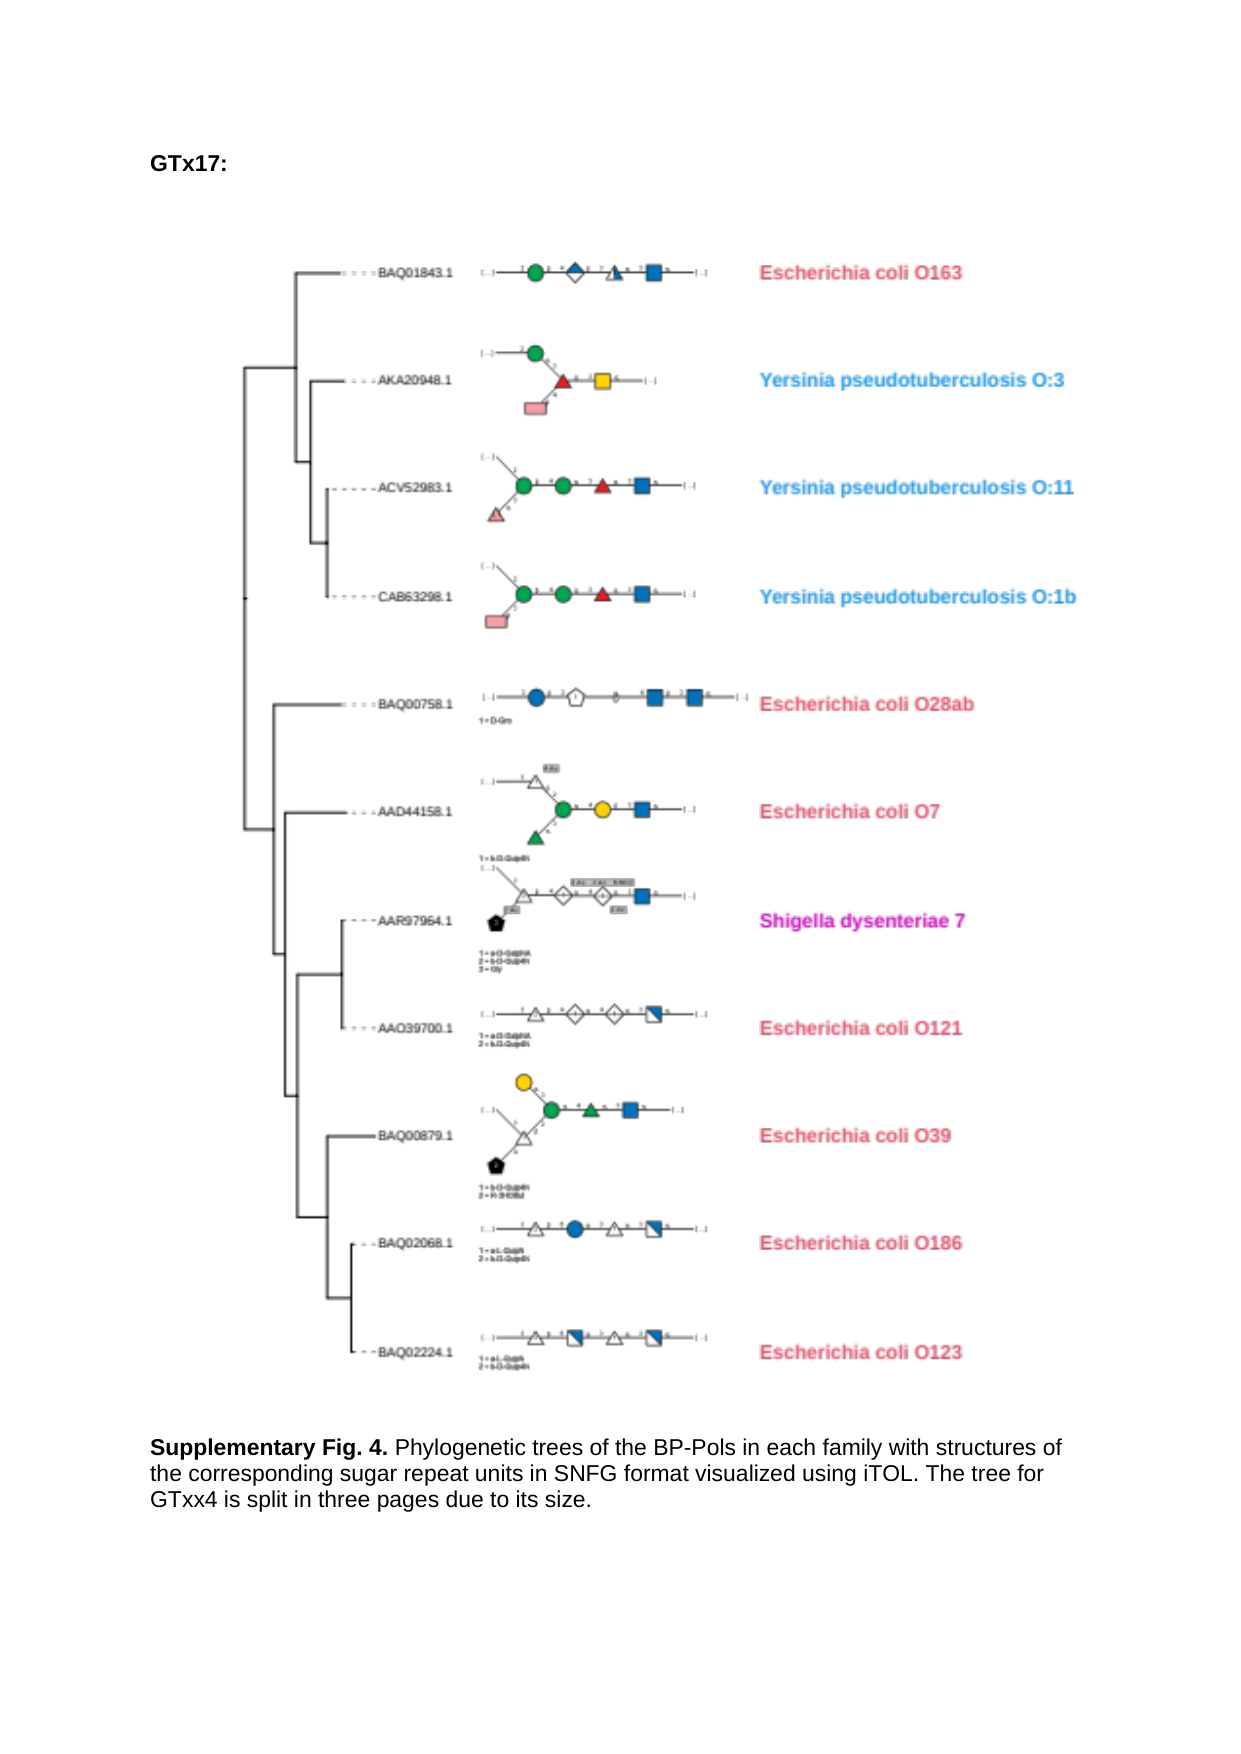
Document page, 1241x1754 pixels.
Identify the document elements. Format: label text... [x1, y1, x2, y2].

text GTx17: [150, 150, 1090, 176]
text Supplementary Fig. 4. Phylogenetic trees of the BP-Pols in each family with structures of the corresponding sugar repeat units in SNFG format visualized using iTOL. The tree for GTxx4 is split in three pages due to its size. [150, 1434, 1090, 1513]
